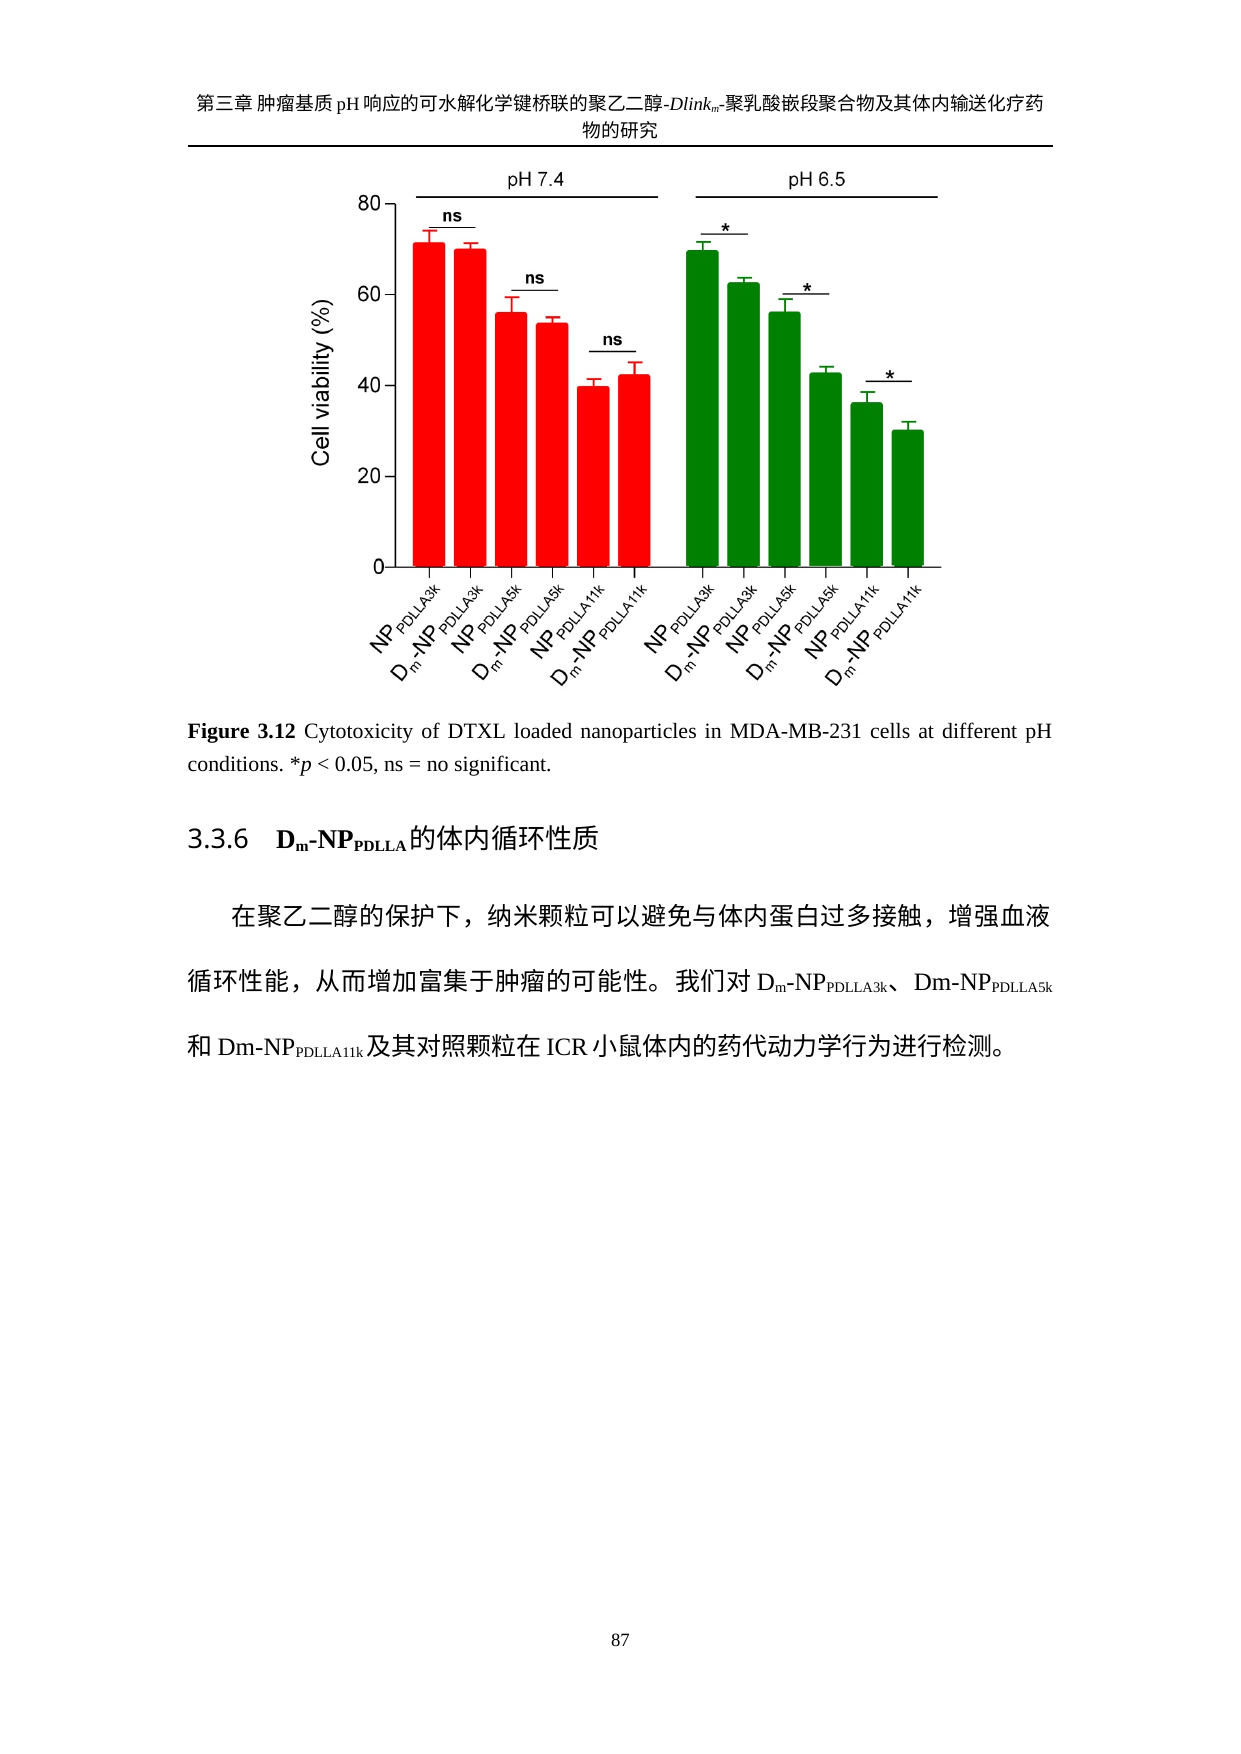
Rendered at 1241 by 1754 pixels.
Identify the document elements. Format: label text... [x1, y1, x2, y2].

text Figure 3.12 Cytotoxicity of DTXL loaded nanoparticles in MDA-MB-231 cells at different pH conditions. *p < 0.05, ns = no significant. [187, 714, 1053, 779]
picture [298, 161, 942, 703]
subtitle 3.3.6 Dm-NPPDLLA的体内循环性质 [187, 804, 1053, 869]
text 在聚乙二醇的保护下，纳米颗粒可以避免与体内蛋白过多接触，增强血液循环性能，从而增加富集于肿瘤的可能性。我们对Dm-NPPDLLA3k、Dm-NPPDLLA5k和Dm-NPPDLLA11k及其对照颗粒在ICR小鼠体内的药代动力学行为进行检测。 [187, 882, 1053, 1077]
